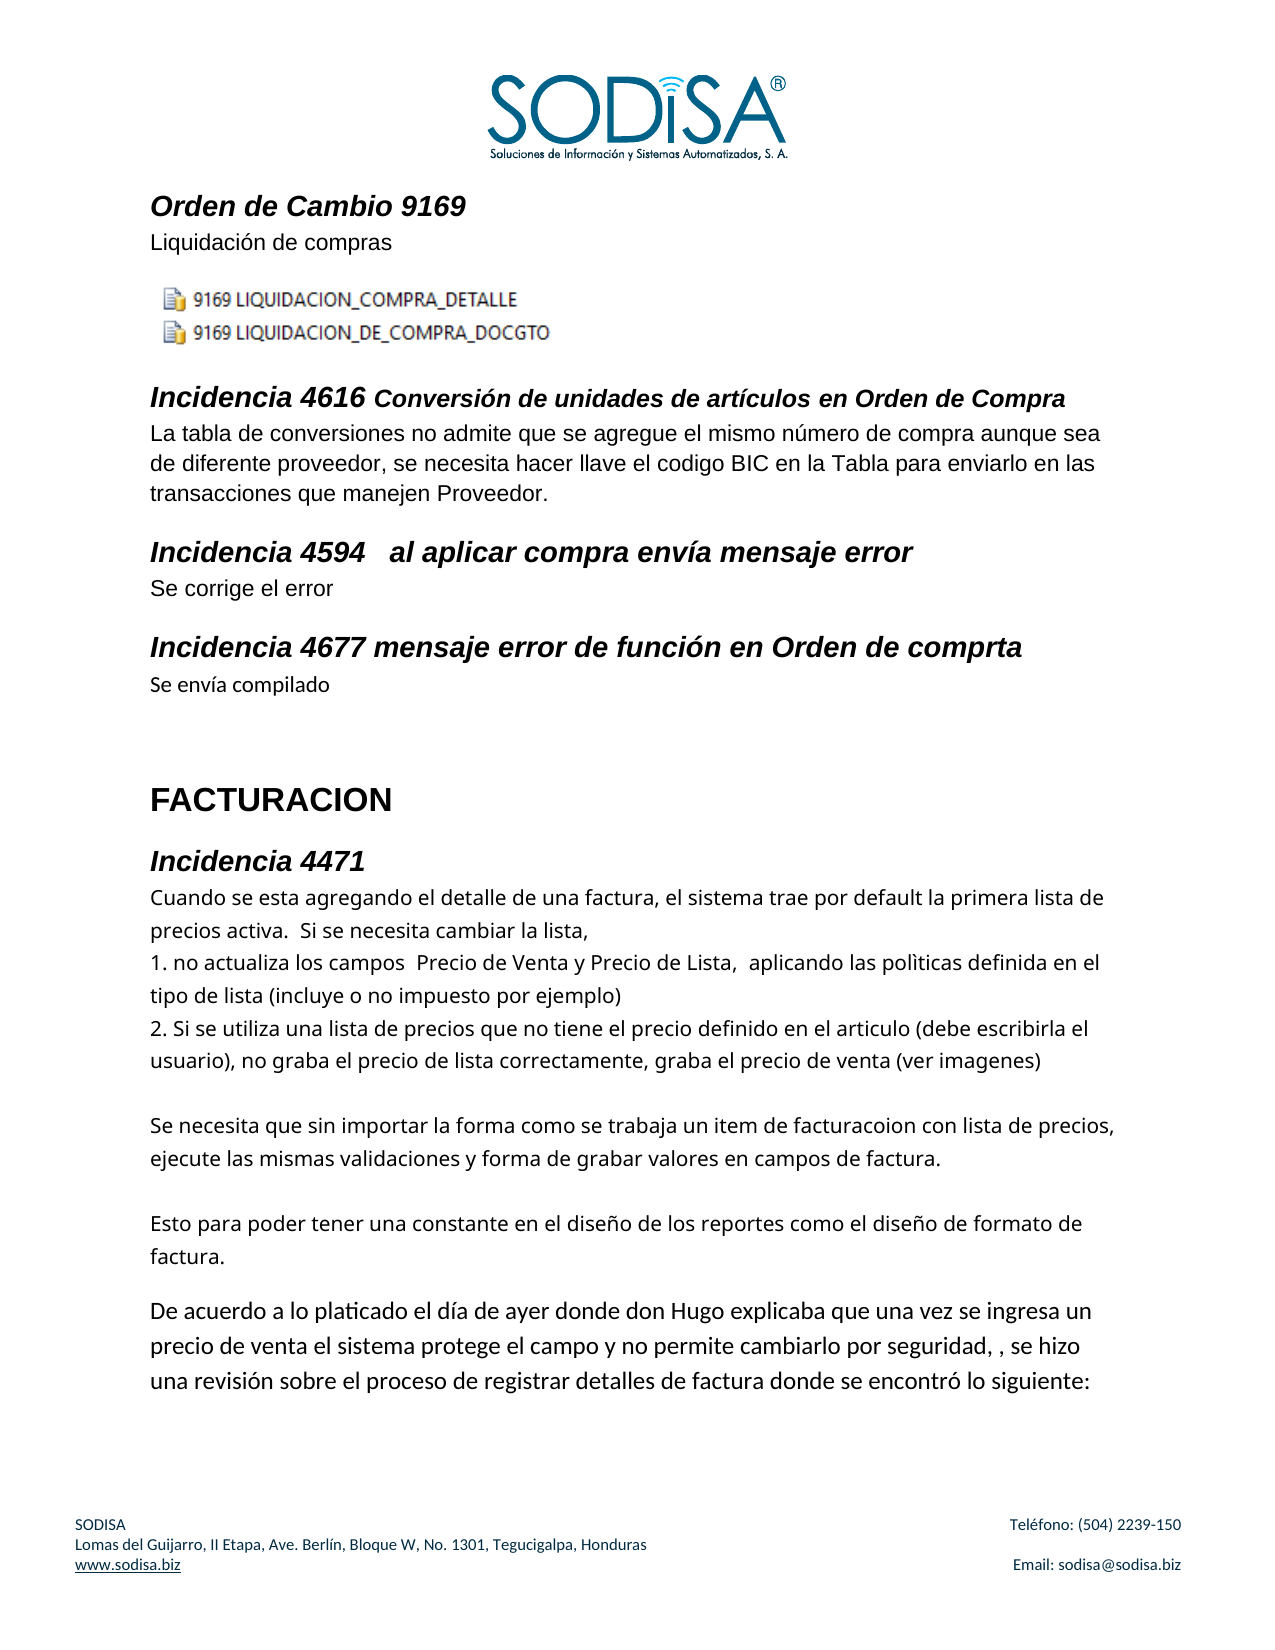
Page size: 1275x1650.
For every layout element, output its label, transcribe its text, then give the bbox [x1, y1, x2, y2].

text Se corrige el error [150, 575, 1125, 601]
text Se envía compilado [150, 670, 1125, 698]
subtitle Incidencia 4616 Conversión de unidades de artículos en Orden de Compra [150, 380, 1125, 413]
subtitle Incidencia 4677 mensaje error de función en Orden de comprta [150, 630, 1125, 664]
subtitle FACTURACION [150, 780, 1125, 818]
text La tabla de conversiones no admite que se agregue el mismo número de compra aunque sea de diferente proveedor, se necesita hacer llave el codigo BIC en la Tabla para enviarlo en las transacciones que manejen Proveedor. [150, 419, 1125, 506]
subtitle Incidencia 4471 [150, 843, 1125, 877]
subtitle Incidencia 4594 al aplicar compra envía mensaje error [150, 535, 1125, 569]
subtitle Orden de Cambio 9169 [150, 189, 1125, 223]
picture [150, 280, 580, 351]
text De acuerdo a lo platicado el día de ayer donde don Hugo explicaba que una vez se ingresa un precio de venta el sistema protege el campo y no permite cambiarlo por seguridad, , se hizo una revisión sobre el proceso de registrar detalles de factura donde se encontró lo siguiente: [150, 1295, 1125, 1396]
text Cuando se esta agregando el detalle de una factura, el sistema trae por default la primera lista de precios activa. Si se necesita cambiar la lista, 1. no actualiza los campos Precio de Venta y Precio de Lista, aplicando las polìticas definida en el tipo de lista (incluye o no impuesto por ejemplo) 2. Si se utiliza una lista de precios que no tiene el precio definido en el articulo (debe escribirla el usuario), no graba el precio de lista correctamente, graba el precio de venta (ver imagenes) Se necesita que sin importar la forma como se trabaja un item de facturacoion con lista de precios, ejecute las mismas validaciones y forma de grabar valores en campos de factura. Esto para poder tener una constante en el diseño de los reportes como el diseño de formato de factura. [150, 883, 1125, 1270]
text Liquidación de compras [150, 229, 1125, 256]
